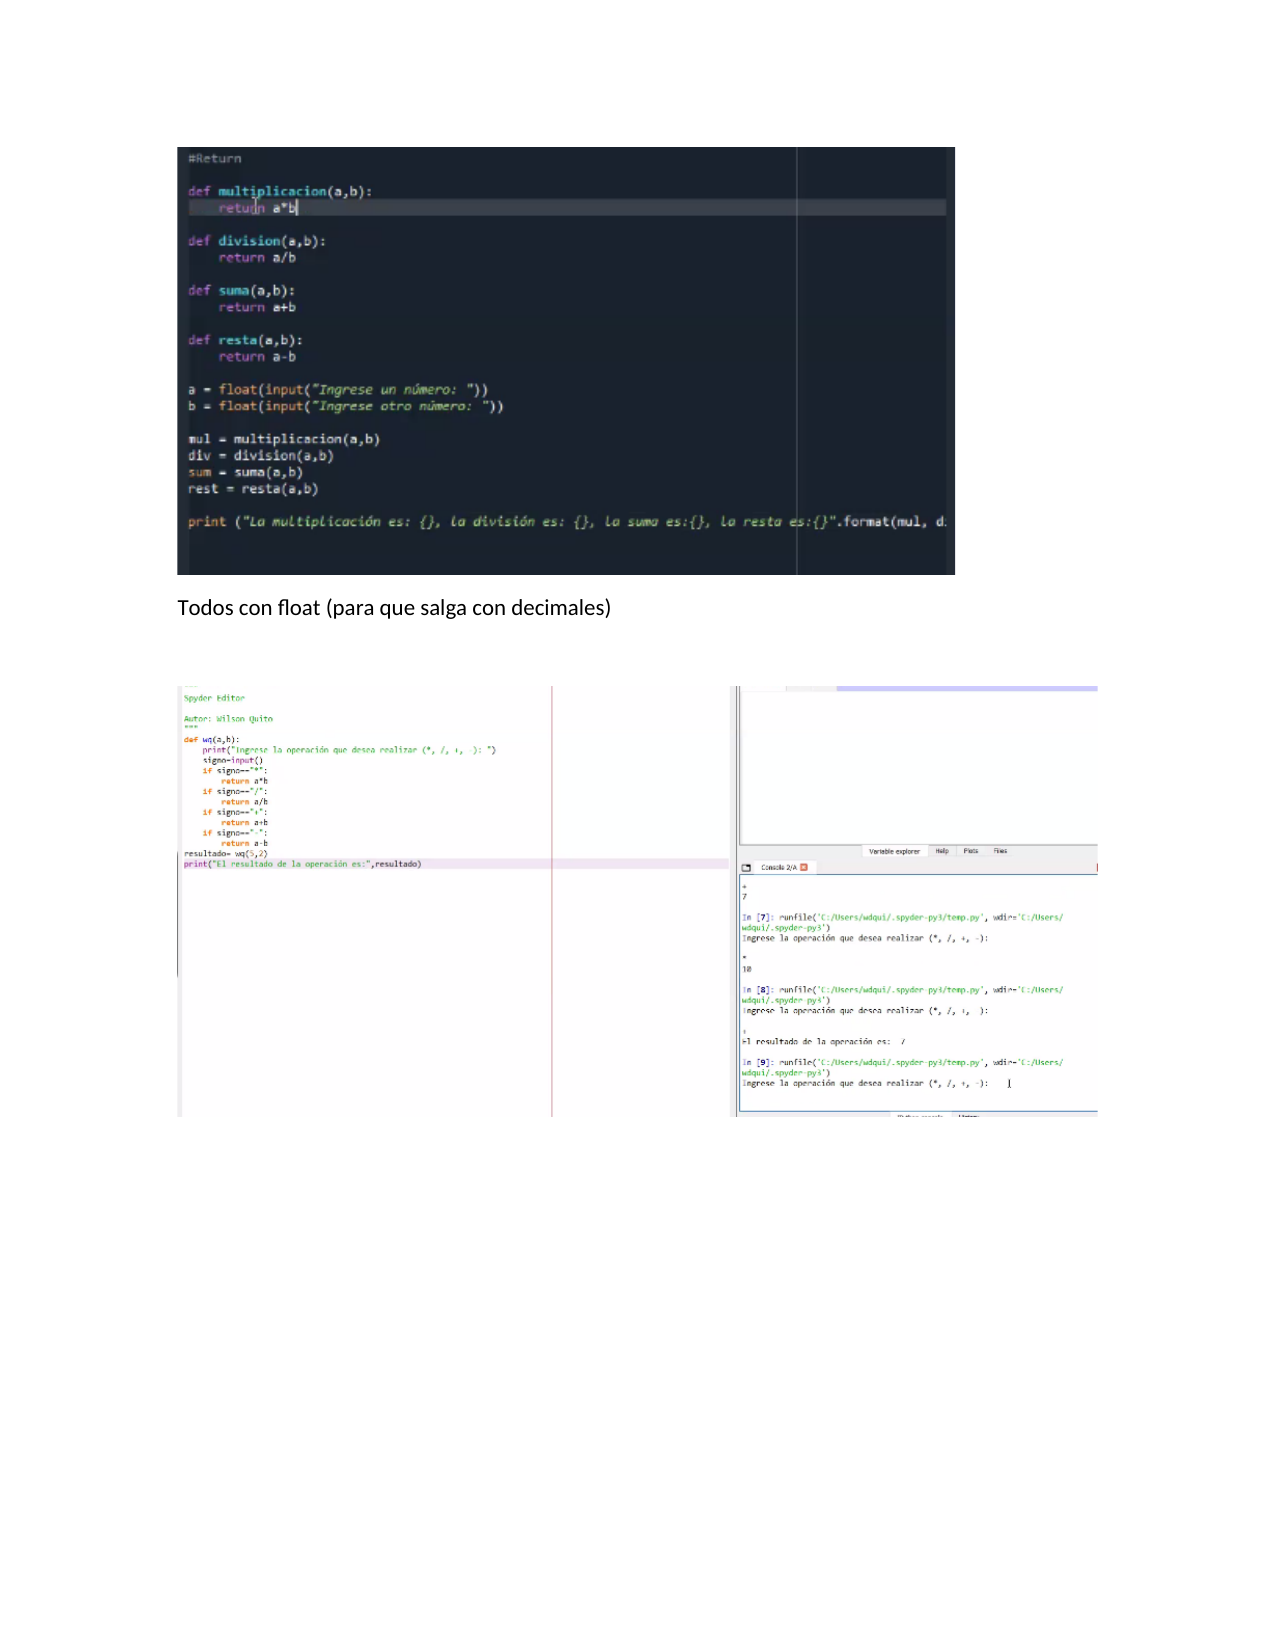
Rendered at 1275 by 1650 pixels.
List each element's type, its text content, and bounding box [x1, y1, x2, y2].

text Todos con float (para que salga con decimales) [177, 593, 1098, 621]
picture [177, 147, 956, 575]
picture [177, 686, 1098, 1117]
